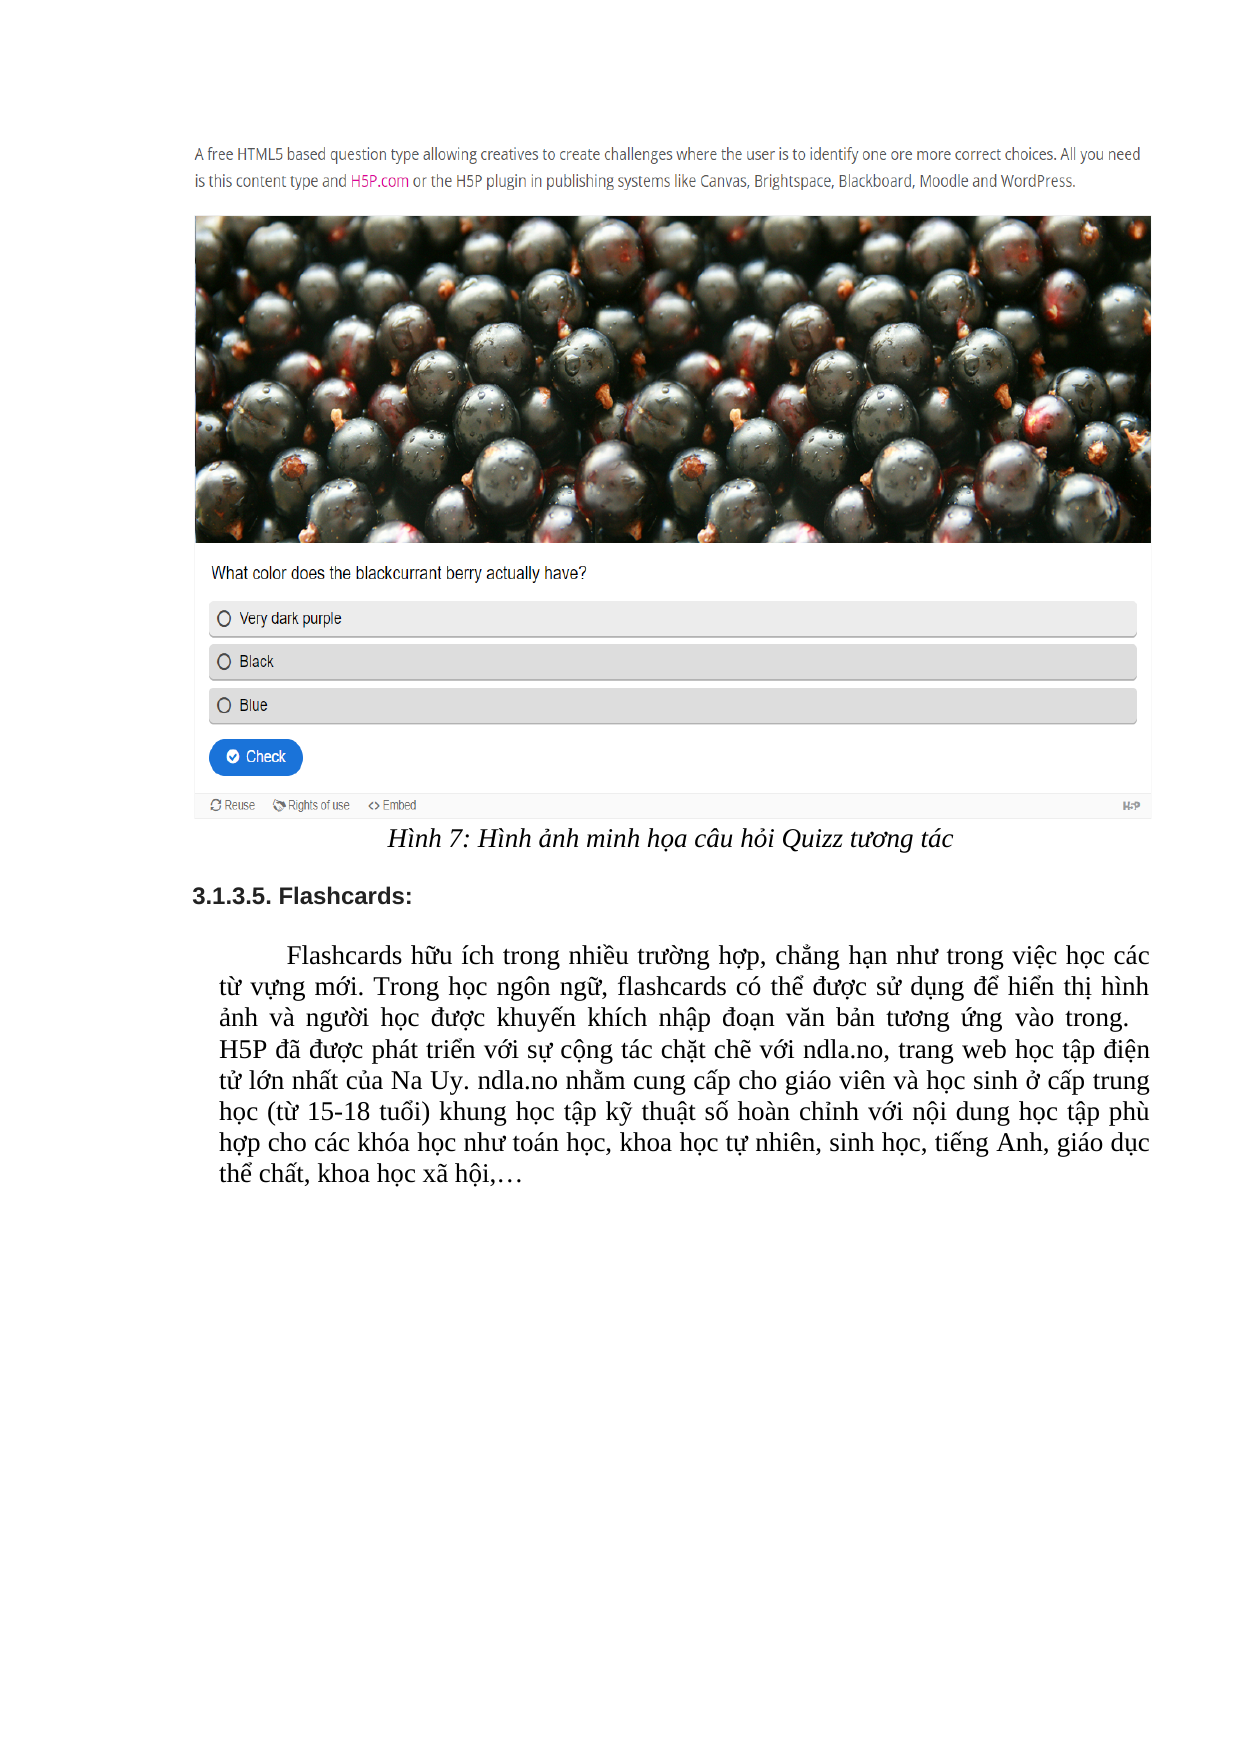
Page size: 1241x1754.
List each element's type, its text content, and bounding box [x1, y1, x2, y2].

text Flashcards hữu ích trong nhiều trường hợp, chẳng hạn như trong việc học các từ vựng mới. Trong học ngôn ngữ, flashcards có thể được sử dụng để hiển thị hình ảnh và người học được khuyến khích nhập đoạn văn bản tương ứng vào trong. H5P đã được phát triển với sự cộng tác chặt chẽ với ndla.no, trang web học tập điện tử lớn nhất của Na Uy. ndla.no nhằm cung cấp cho giáo viên và học sinh ở cấp trung học (từ 15-18 tuổi) khung học tập kỹ thuật số hoàn chỉnh với nội dung học tập phù hợp cho các khóa học như toán học, khoa học tự nhiên, sinh học, tiếng Anh, giáo dục thể chất, khoa học xã hội,… [219, 939, 1152, 1188]
text Hình 7: Hình ảnh minh họa câu hỏi Quizz tương tác [192, 822, 1152, 853]
picture [192, 142, 1152, 822]
text 3.1.3.5. Flashcards: [192, 882, 1152, 910]
